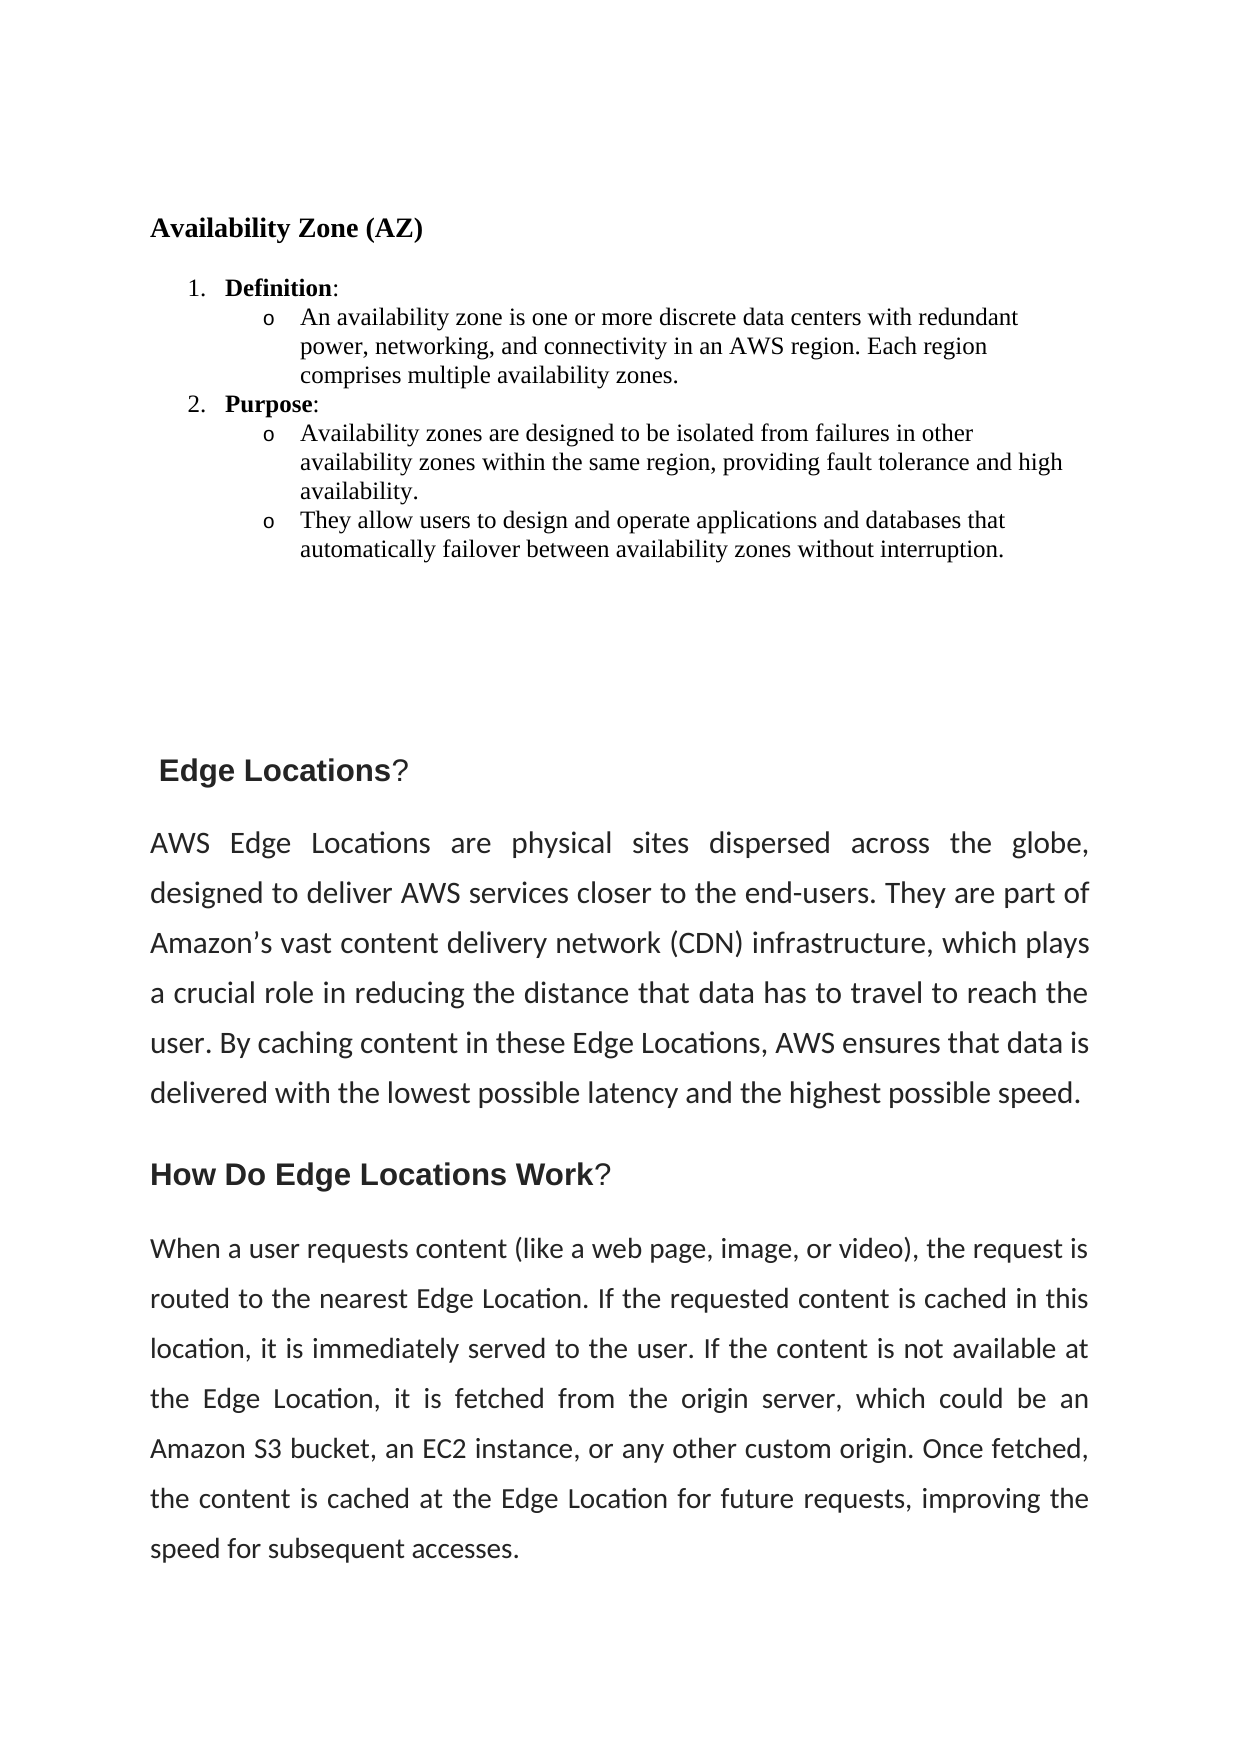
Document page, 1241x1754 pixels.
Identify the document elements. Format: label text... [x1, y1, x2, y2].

list They allow users to design and operate applications and databases that automatically failover between availability zones without interruption. [262, 505, 1090, 563]
list Availability zones are designed to be isolated from failures in other availability zones within the same region, providing fault tolerance and high availability. [262, 418, 1090, 505]
text When a user requests content (like a web page, image, or video), the request is routed to the nearest Edge Location. If the requested content is cached in this location, it is immediately served to the user. If the content is not available at the Edge Location, it is fetched from the origin server, which could be an Amazon S3 bucket, an EC2 instance, or any other custom origin. Once fetched, the content is cached at the Edge Location for future requests, improving the speed for subsequent accesses. [150, 1215, 1090, 1565]
text Availability Zone (AZ) [150, 212, 1090, 244]
subtitle How Do Edge Locations Work? [150, 1154, 1090, 1192]
text AWS Edge Locations are physical sites dispersed across the globe, designed to deliver AWS services closer to the end-users. They are part of Amazon’s vast content delivery network (CDN) infrastructure, which plays a crucial role in reducing the distance that data has to travel to reach the user. By caching content in these Edge Locations, AWS ensures that data is delivered with the lowest possible latency and the highest possible speed. [150, 811, 1090, 1111]
subtitle Edge Locations? [150, 750, 1090, 788]
list Definition: [187, 273, 1090, 302]
list Purpose: [187, 389, 1090, 418]
list An availability zone is one or more discrete data centers with redundant power, networking, and connectivity in an AWS region. Each region comprises multiple availability zones. [262, 302, 1090, 389]
